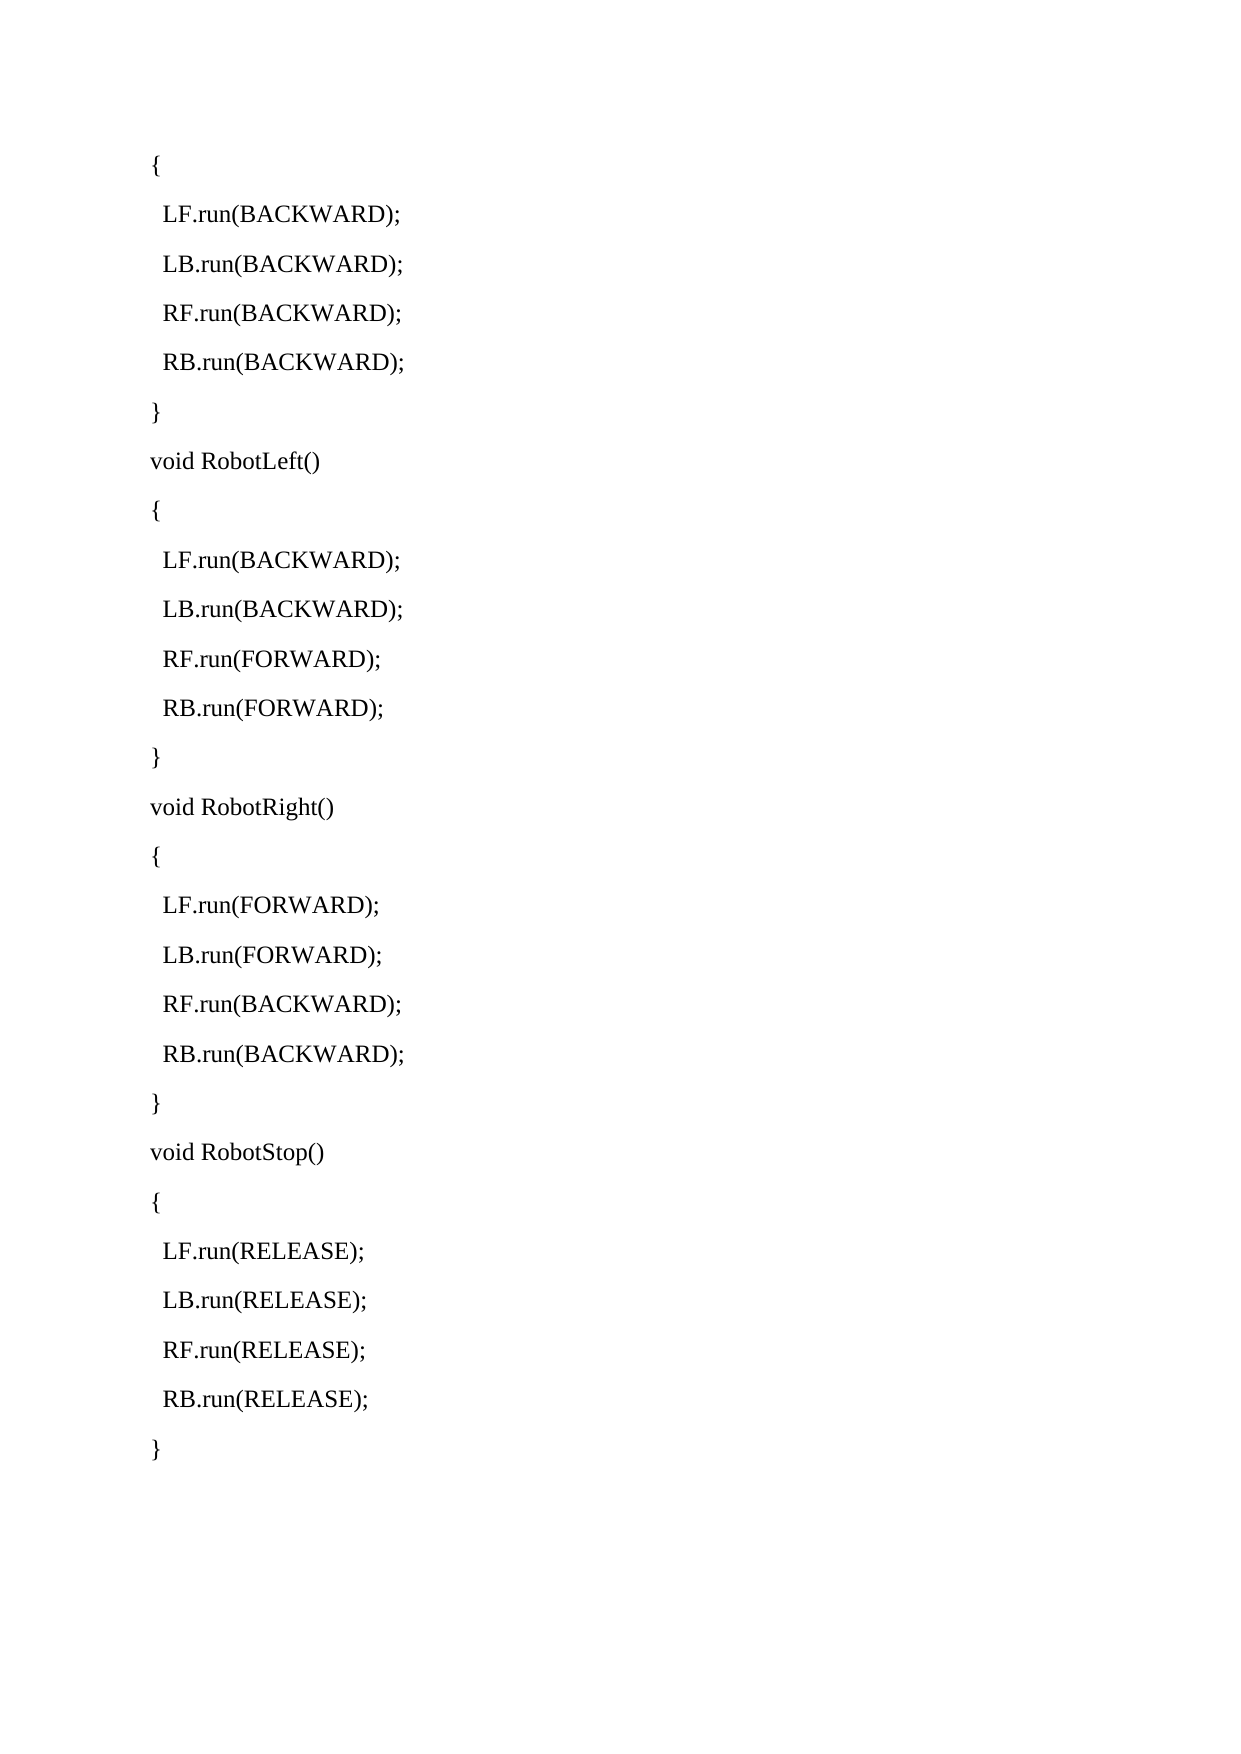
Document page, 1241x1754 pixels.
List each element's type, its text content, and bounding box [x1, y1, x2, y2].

text LF.run(RELEASE); [150, 1236, 1073, 1265]
text LB.run(FORWARD); [150, 940, 1073, 969]
text { [150, 1187, 1073, 1216]
text } [150, 742, 1073, 771]
text RF.run(BACKWARD); [150, 989, 1073, 1018]
text RB.run(BACKWARD); [150, 347, 1073, 376]
text LF.run(BACKWARD); [150, 199, 1073, 228]
text { [150, 496, 1073, 524]
text { [150, 841, 1073, 870]
text } [150, 1434, 1073, 1462]
text LB.run(BACKWARD); [150, 249, 1073, 277]
text RB.run(FORWARD); [150, 693, 1073, 722]
text RF.run(FORWARD); [150, 644, 1073, 672]
text LF.run(FORWARD); [150, 891, 1073, 919]
text void RobotStop() [150, 1137, 1073, 1166]
text void RobotRight() [150, 792, 1073, 821]
text RB.run(BACKWARD); [150, 1039, 1073, 1067]
text LB.run(BACKWARD); [150, 594, 1073, 623]
text RB.run(RELEASE); [150, 1384, 1073, 1413]
text RF.run(RELEASE); [150, 1335, 1073, 1364]
text } [150, 397, 1073, 426]
text LF.run(BACKWARD); [150, 545, 1073, 574]
text RF.run(BACKWARD); [150, 298, 1073, 327]
text void RobotLeft() [150, 446, 1073, 475]
text LB.run(RELEASE); [150, 1286, 1073, 1314]
text { [150, 150, 1073, 179]
text } [150, 1088, 1073, 1117]
